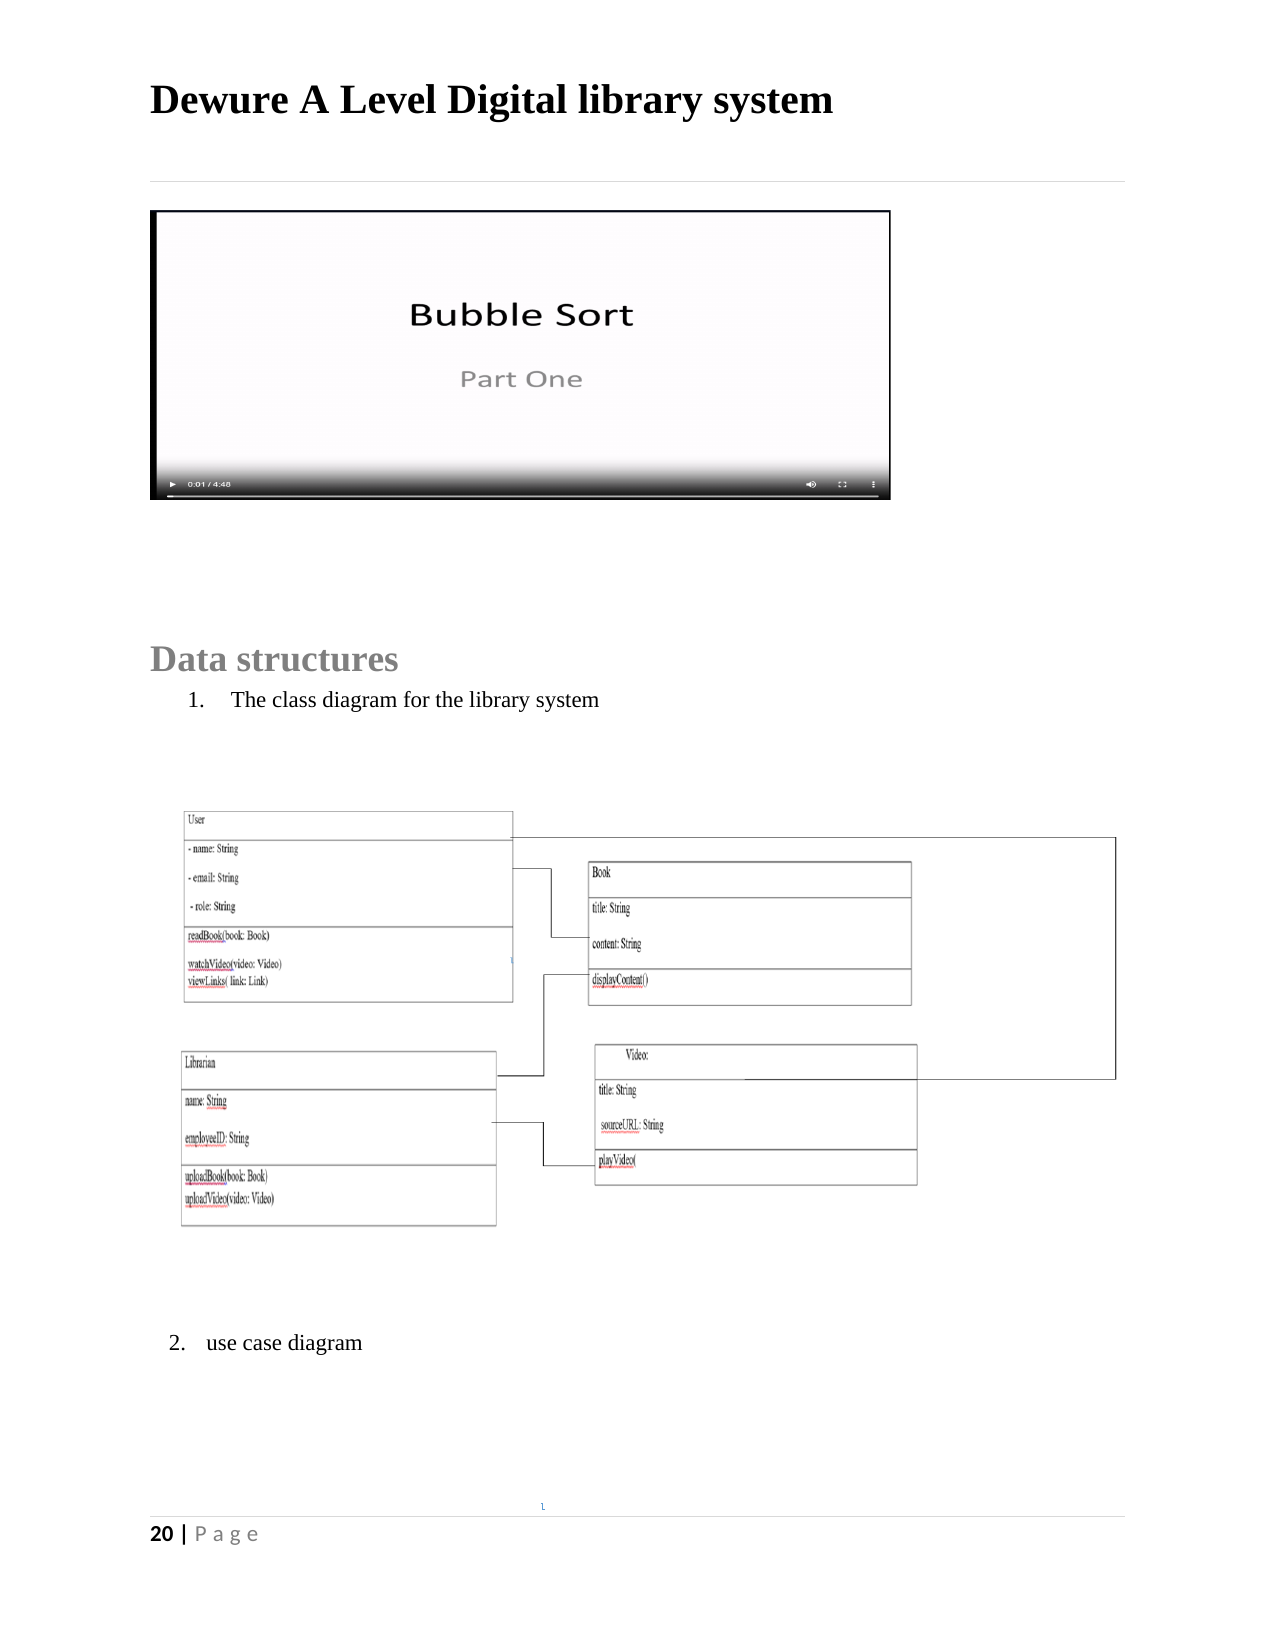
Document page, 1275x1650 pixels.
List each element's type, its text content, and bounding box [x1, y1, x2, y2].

list use case diagram [169, 1329, 1125, 1356]
picture [150, 210, 891, 500]
subtitle Data structures [150, 636, 1125, 679]
picture [150, 789, 1125, 1254]
list The class diagram for the library system [187, 686, 1125, 712]
